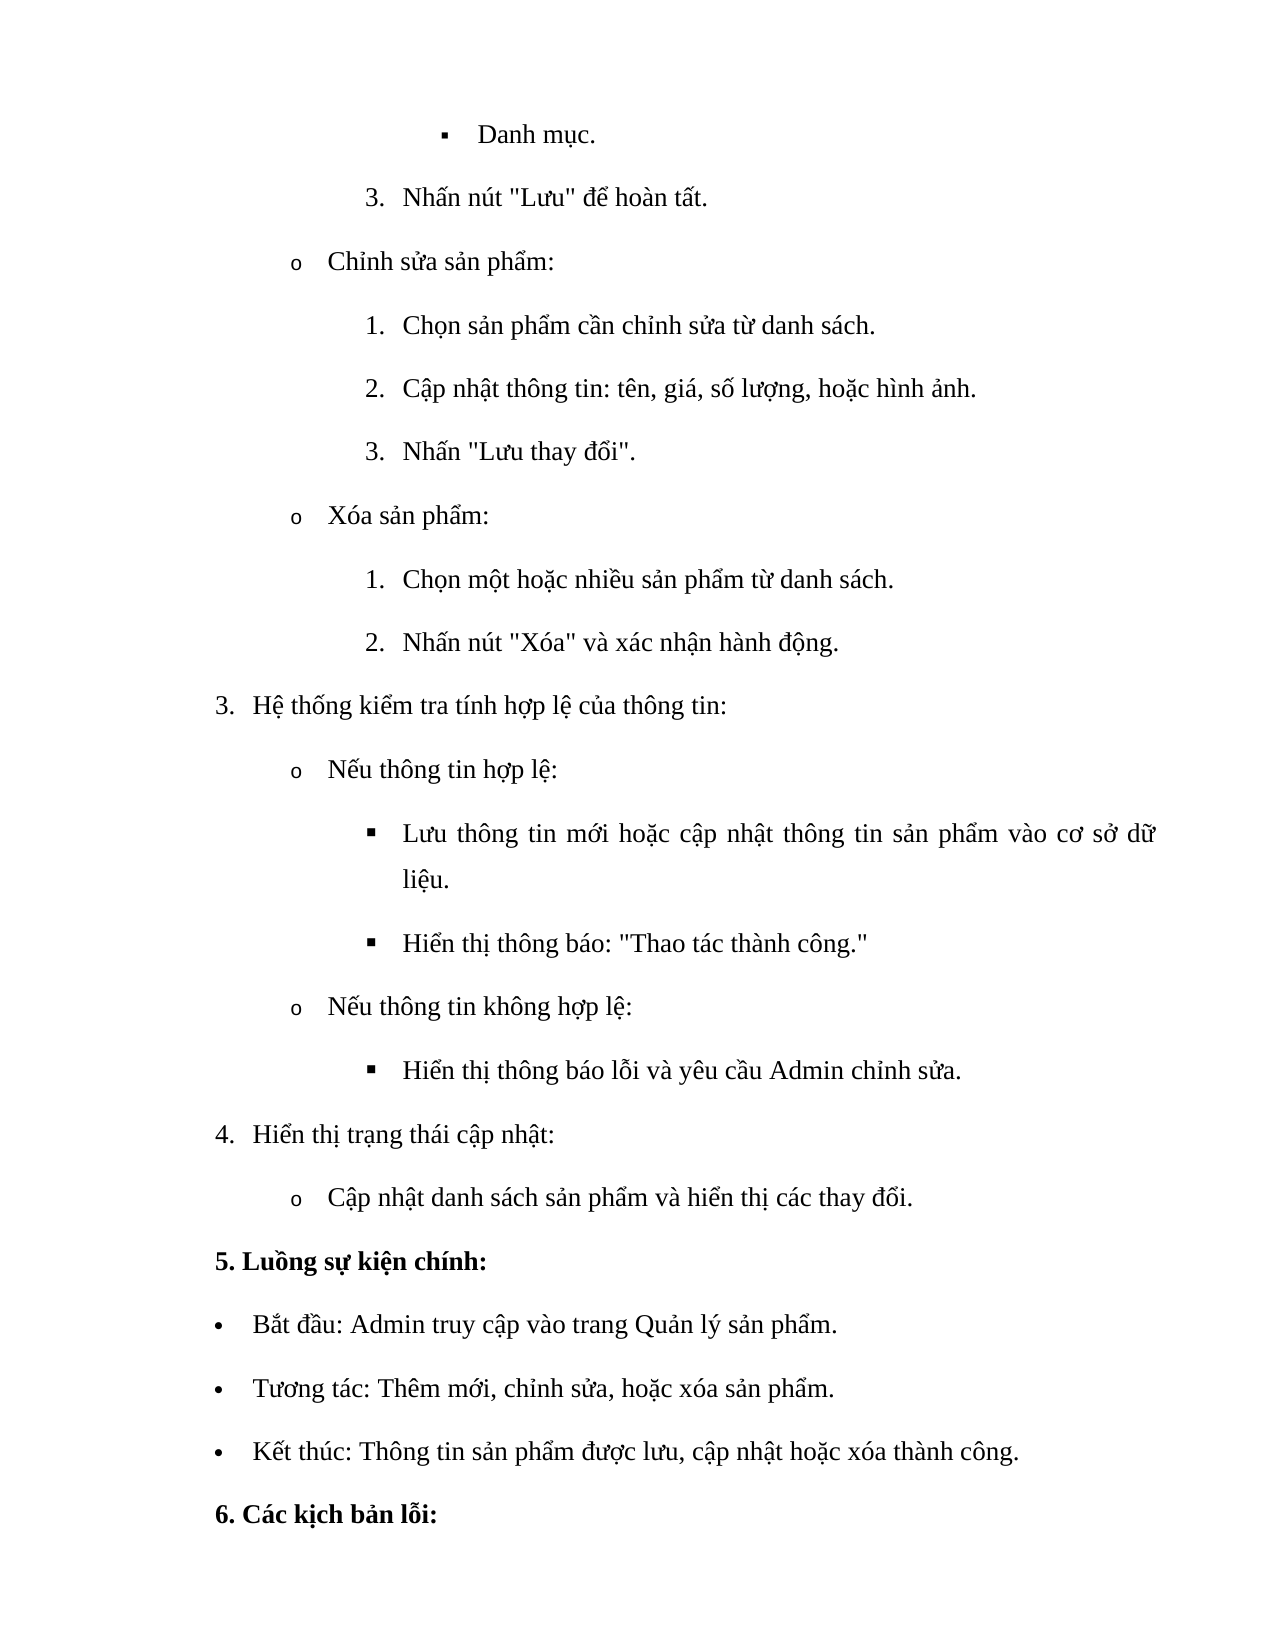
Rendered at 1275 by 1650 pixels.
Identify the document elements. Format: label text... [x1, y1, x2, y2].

list Bắt đầu: Admin truy cập vào trang Quản lý sản phẩm. [215, 1308, 1157, 1339]
list Tương tác: Thêm mới, chỉnh sửa, hoặc xóa sản phẩm. [215, 1372, 1157, 1403]
list Chỉnh sửa sản phẩm: [290, 245, 1157, 276]
list Hiển thị trạng thái cập nhật: [215, 1118, 1157, 1149]
list Hiển thị thông báo lỗi và yêu cầu Admin chỉnh sửa. [365, 1054, 1157, 1086]
text 5. Luồng sự kiện chính: [215, 1245, 1157, 1276]
list Nếu thông tin không hợp lệ: [290, 990, 1157, 1022]
list Lưu thông tin mới hoặc cập nhật thông tin sản phẩm vào cơ sở dữ liệu. [365, 817, 1157, 894]
list Hệ thống kiểm tra tính hợp lệ của thông tin: [215, 689, 1157, 721]
list Nếu thông tin hợp lệ: [290, 753, 1157, 784]
list Nhấn nút "Lưu" để hoàn tất. [365, 181, 1157, 213]
list Kết thúc: Thông tin sản phẩm được lưu, cập nhật hoặc xóa thành công. [215, 1435, 1157, 1466]
list Chọn sản phẩm cần chỉnh sửa từ danh sách. [365, 309, 1157, 340]
list Cập nhật danh sách sản phẩm và hiển thị các thay đổi. [290, 1181, 1157, 1213]
list Chọn một hoặc nhiều sản phẩm từ danh sách. [365, 563, 1157, 594]
list Cập nhật thông tin: tên, giá, số lượng, hoặc hình ảnh. [365, 372, 1157, 403]
list Danh mục. [440, 118, 1157, 149]
list Nhấn nút "Xóa" và xác nhận hành động. [365, 626, 1157, 657]
text 6. Các kịch bản lỗi: [215, 1498, 1157, 1529]
list Xóa sản phẩm: [290, 499, 1157, 530]
list Hiển thị thông báo: "Thao tác thành công." [365, 927, 1157, 958]
list Nhấn "Lưu thay đổi". [365, 435, 1157, 467]
